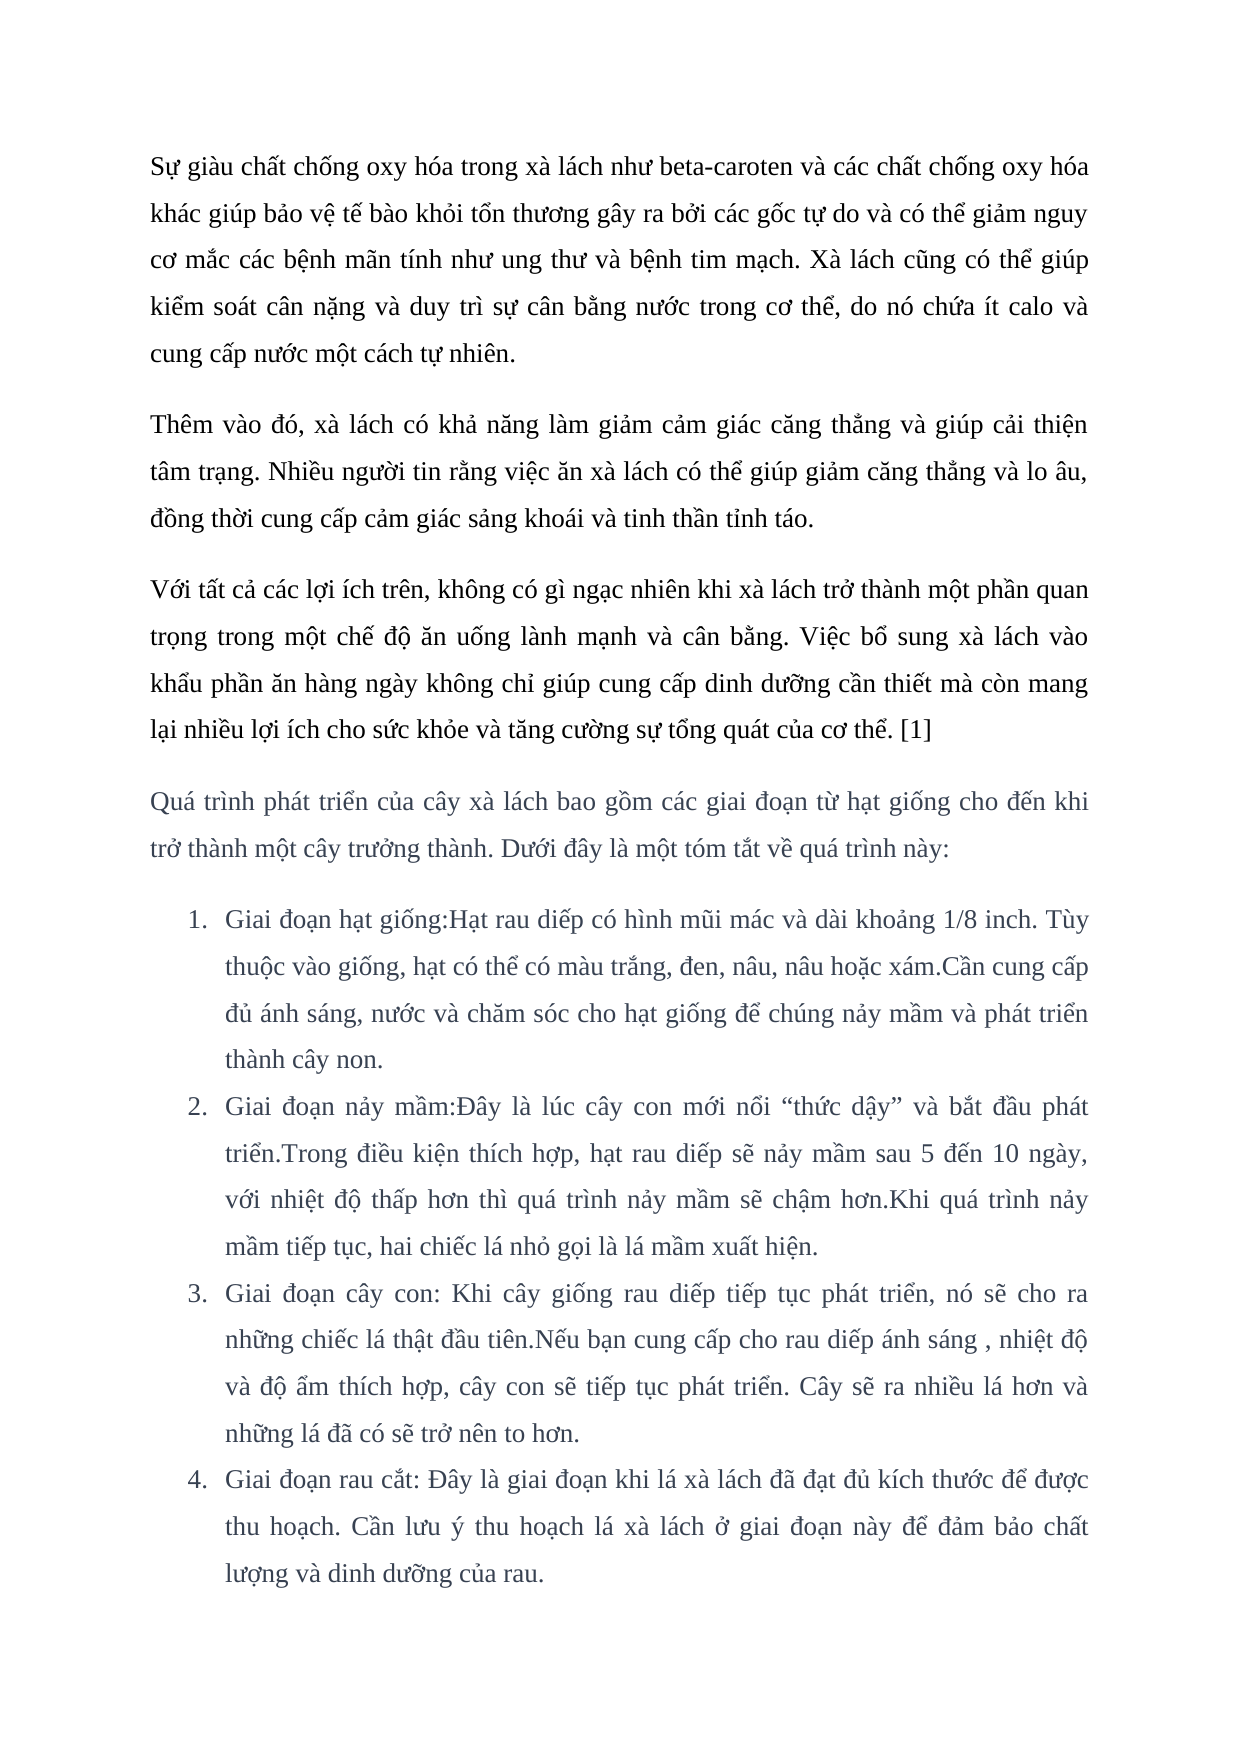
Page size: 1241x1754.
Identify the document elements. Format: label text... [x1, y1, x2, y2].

text Với tất cả các lợi ích trên, không có gì ngạc nhiên khi xà lách trở thành một phần quan trọng trong một chế độ ăn uống lành mạnh và cân bằng. Việc bổ sung xà lách vào khẩu phần ăn hàng ngày không chỉ giúp cung cấp dinh dưỡng cần thiết mà còn mang lại nhiều lợi ích cho sức khỏe và tăng cường sự tổng quát của cơ thể. [1] [150, 573, 1090, 744]
text Quá trình phát triển của cây xà lách bao gồm các giai đoạn từ hạt giống cho đến khi trở thành một cây trưởng thành. Dưới đây là một tóm tắt về quá trình này: [150, 785, 1090, 863]
list Giai đoạn nảy mầm:Đây là lúc cây con mới nổi “thức dậy” và bắt đầu phát triển.Trong điều kiện thích hợp, hạt rau diếp sẽ nảy mầm sau 5 đến 10 ngày, với nhiệt độ thấp hơn thì quá trình nảy mầm sẽ chậm hơn.Khi quá trình nảy mầm tiếp tục, hai chiếc lá nhỏ gọi là lá mầm xuất hiện. [187, 1090, 1090, 1261]
list Giai đoạn hạt giống:Hạt rau diếp có hình mũi mác và dài khoảng 1/8 inch. Tùy thuộc vào giống, hạt có thể có màu trắng, đen, nâu, nâu hoặc xám.Cần cung cấp đủ ánh sáng, nước và chăm sóc cho hạt giống để chúng nảy mầm và phát triển thành cây non. [187, 903, 1090, 1074]
list Giai đoạn rau cắt: Đây là giai đoạn khi lá xà lách đã đạt đủ kích thước để được thu hoạch. Cần lưu ý thu hoạch lá xà lách ở giai đoạn này để đảm bảo chất lượng và dinh dưỡng của rau. [187, 1463, 1090, 1588]
text Thêm vào đó, xà lách có khả năng làm giảm cảm giác căng thẳng và giúp cải thiện tâm trạng. Nhiều người tin rằng việc ăn xà lách có thể giúp giảm căng thẳng và lo âu, đồng thời cung cấp cảm giác sảng khoái và tinh thần tỉnh táo. [150, 408, 1090, 533]
text Sự giàu chất chống oxy hóa trong xà lách như beta-caroten và các chất chống oxy hóa khác giúp bảo vệ tế bào khỏi tổn thương gây ra bởi các gốc tự do và có thể giảm nguy cơ mắc các bệnh mãn tính như ung thư và bệnh tim mạch. Xà lách cũng có thể giúp kiểm soát cân nặng và duy trì sự cân bằng nước trong cơ thể, do nó chứa ít calo và cung cấp nước một cách tự nhiên. [150, 150, 1090, 368]
list Giai đoạn cây con: Khi cây giống rau diếp tiếp tục phát triển, nó sẽ cho ra những chiếc lá thật đầu tiên.Nếu bạn cung cấp cho rau diếp ánh sáng , nhiệt độ và độ ẩm thích hợp, cây con sẽ tiếp tục phát triển. Cây sẽ ra nhiều lá hơn và những lá đã có sẽ trở nên to hơn. [187, 1277, 1090, 1448]
